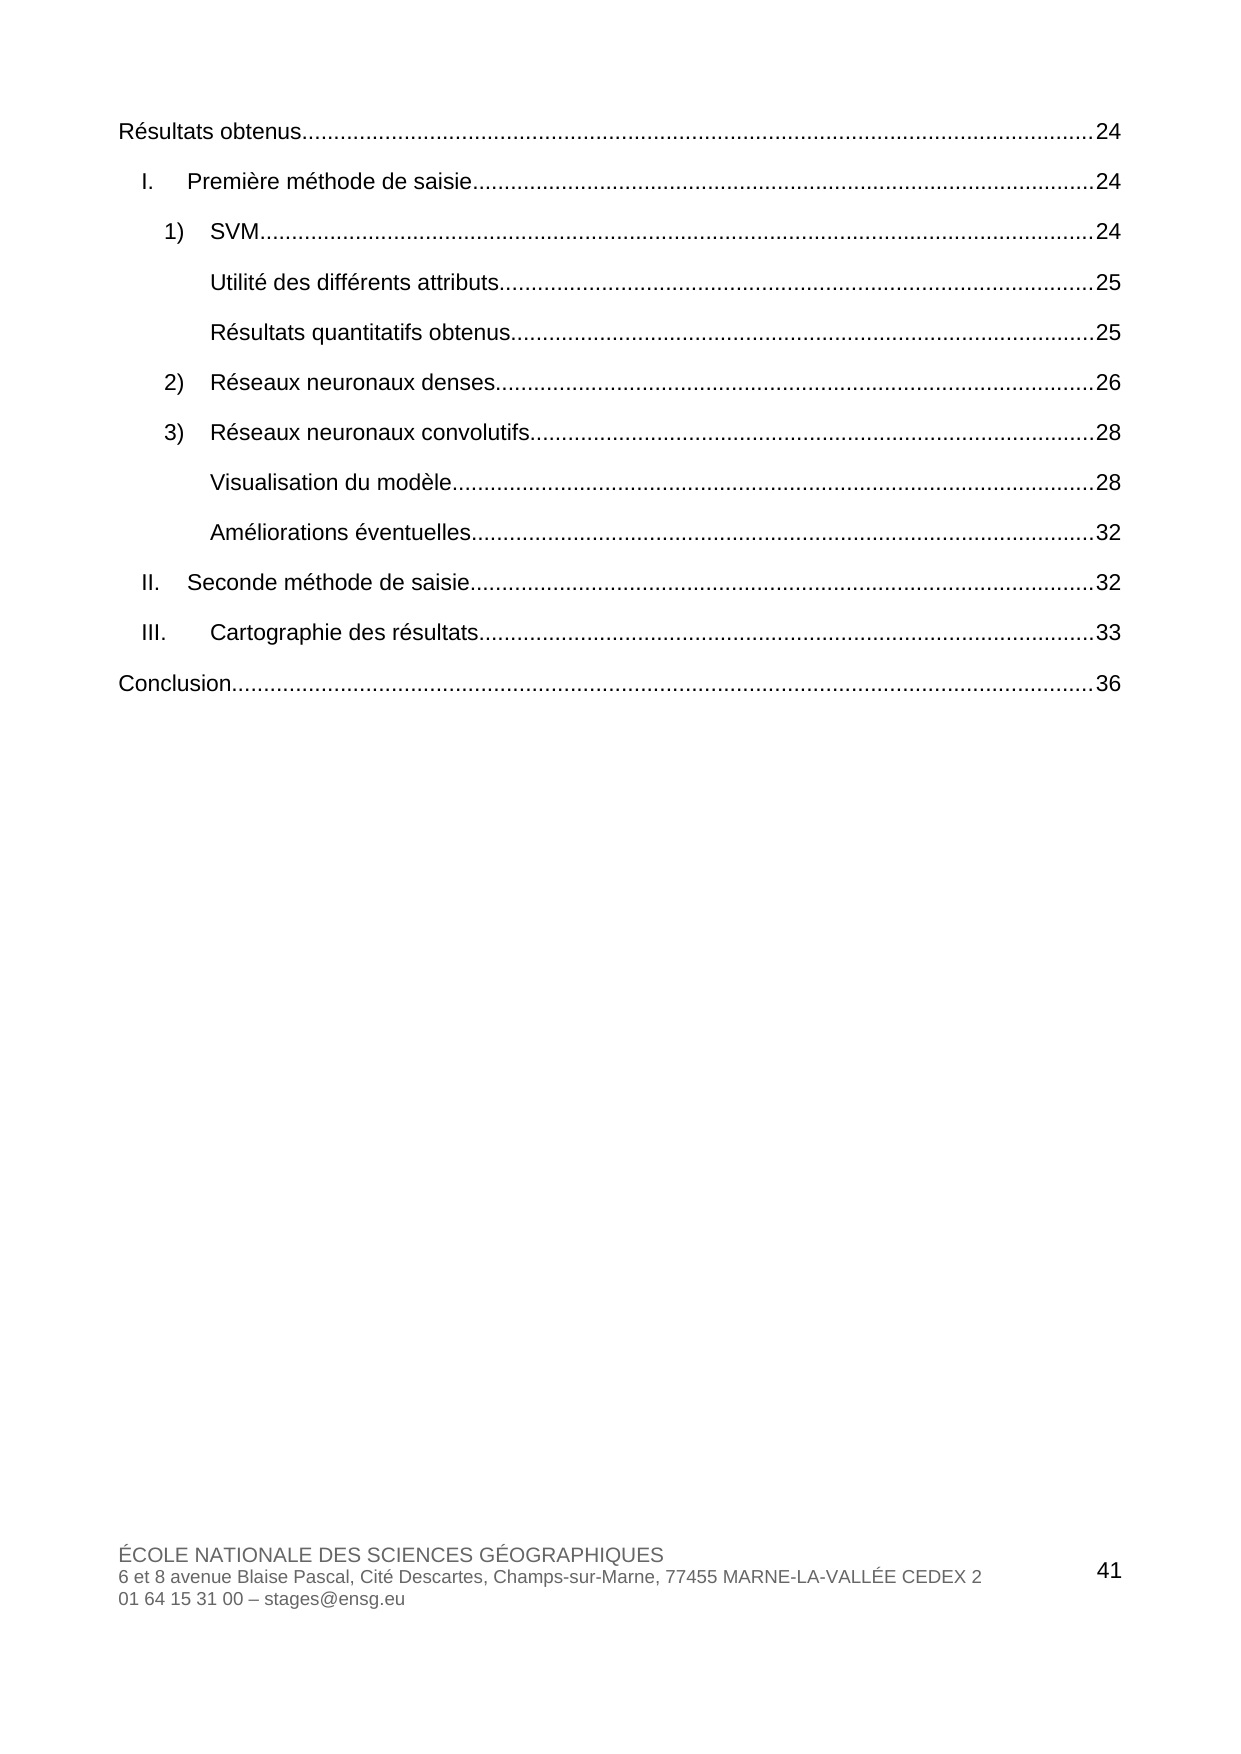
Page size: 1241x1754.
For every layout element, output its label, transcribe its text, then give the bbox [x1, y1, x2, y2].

text 3) Réseaux neuronaux convolutifs 28 [164, 419, 1122, 445]
text Résultats quantitatifs obtenus 25 [210, 318, 1122, 345]
text Utilité des différents attributs 25 [210, 269, 1122, 295]
text Résultats obtenus 24 [118, 118, 1122, 144]
text II. Seconde méthode de saisie 32 [141, 569, 1122, 595]
text 2) Réseaux neuronaux denses 26 [164, 368, 1122, 395]
text III. Cartographie des résultats 33 [141, 619, 1122, 646]
text I. Première méthode de saisie 24 [141, 168, 1122, 194]
text Améliorations éventuelles 32 [210, 519, 1122, 545]
text 1) SVM 24 [164, 218, 1122, 245]
text Conclusion 36 [118, 669, 1122, 696]
text Visualisation du modèle 28 [210, 469, 1122, 495]
